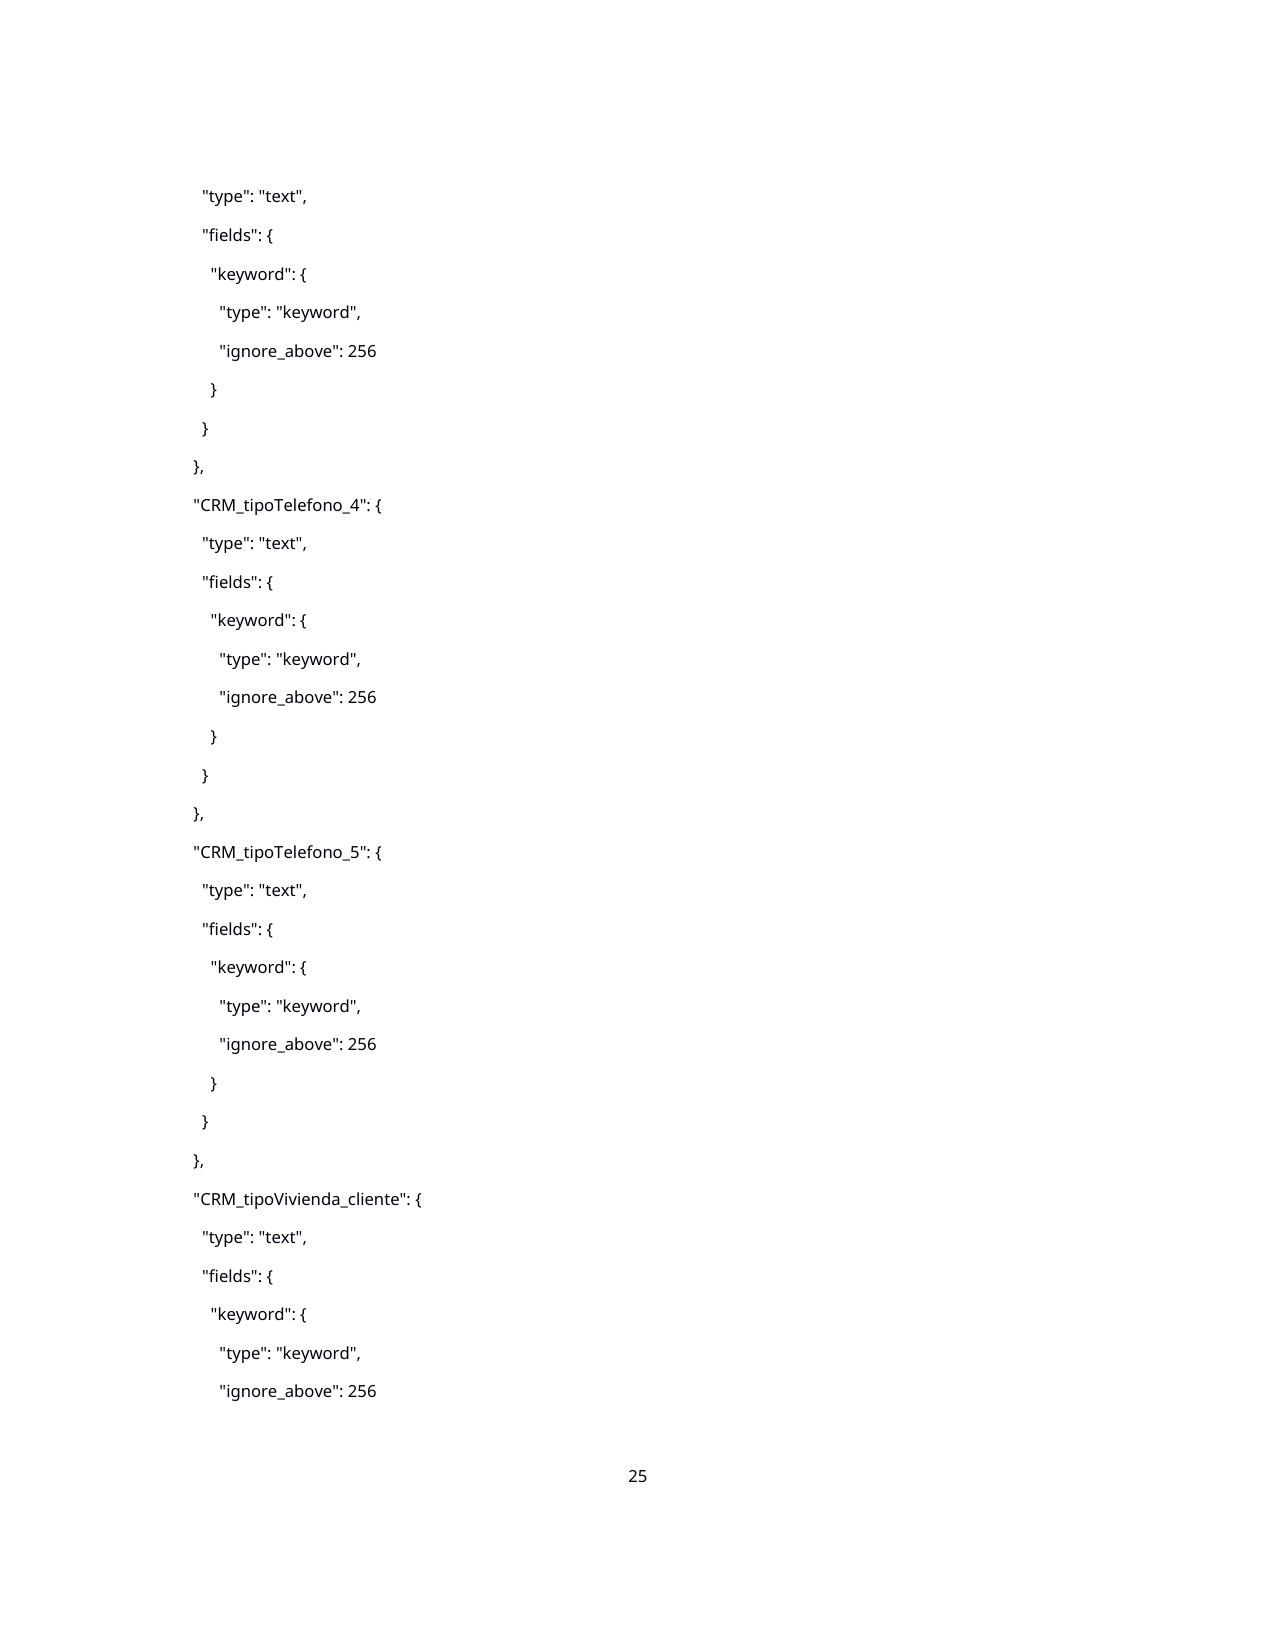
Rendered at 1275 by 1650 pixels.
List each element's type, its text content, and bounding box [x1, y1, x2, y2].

text } [150, 763, 1200, 786]
text "type": "keyword", [150, 994, 1200, 1017]
text "fields": { [150, 571, 1200, 593]
text "type": "text", [150, 879, 1200, 902]
text "ignore_above": 256 [150, 686, 1200, 709]
text } [150, 378, 1200, 401]
text "keyword": { [150, 609, 1200, 632]
text "ignore_above": 256 [150, 1033, 1200, 1056]
text } [150, 725, 1200, 747]
text "ignore_above": 256 [150, 1380, 1200, 1403]
text "type": "text", [150, 532, 1200, 555]
text "fields": { [150, 224, 1200, 246]
text "type": "keyword", [150, 1341, 1200, 1364]
text "keyword": { [150, 956, 1200, 979]
text "fields": { [150, 917, 1200, 940]
text } [150, 1072, 1200, 1094]
text } [150, 1110, 1200, 1133]
text "ignore_above": 256 [150, 339, 1200, 362]
text } [150, 416, 1200, 439]
text }, [150, 802, 1200, 824]
text }, [150, 455, 1200, 478]
text "fields": { [150, 1264, 1200, 1287]
text "type": "text", [150, 185, 1200, 208]
text "keyword": { [150, 262, 1200, 285]
text }, [150, 1149, 1200, 1171]
text "keyword": { [150, 1303, 1200, 1326]
text "CRM_tipoTelefono_4": { [150, 493, 1200, 516]
text "CRM_tipoTelefono_5": { [150, 840, 1200, 863]
text "type": "keyword", [150, 301, 1200, 323]
text "CRM_tipoVivienda_cliente": { [150, 1187, 1200, 1210]
text "type": "text", [150, 1226, 1200, 1248]
text "type": "keyword", [150, 648, 1200, 670]
